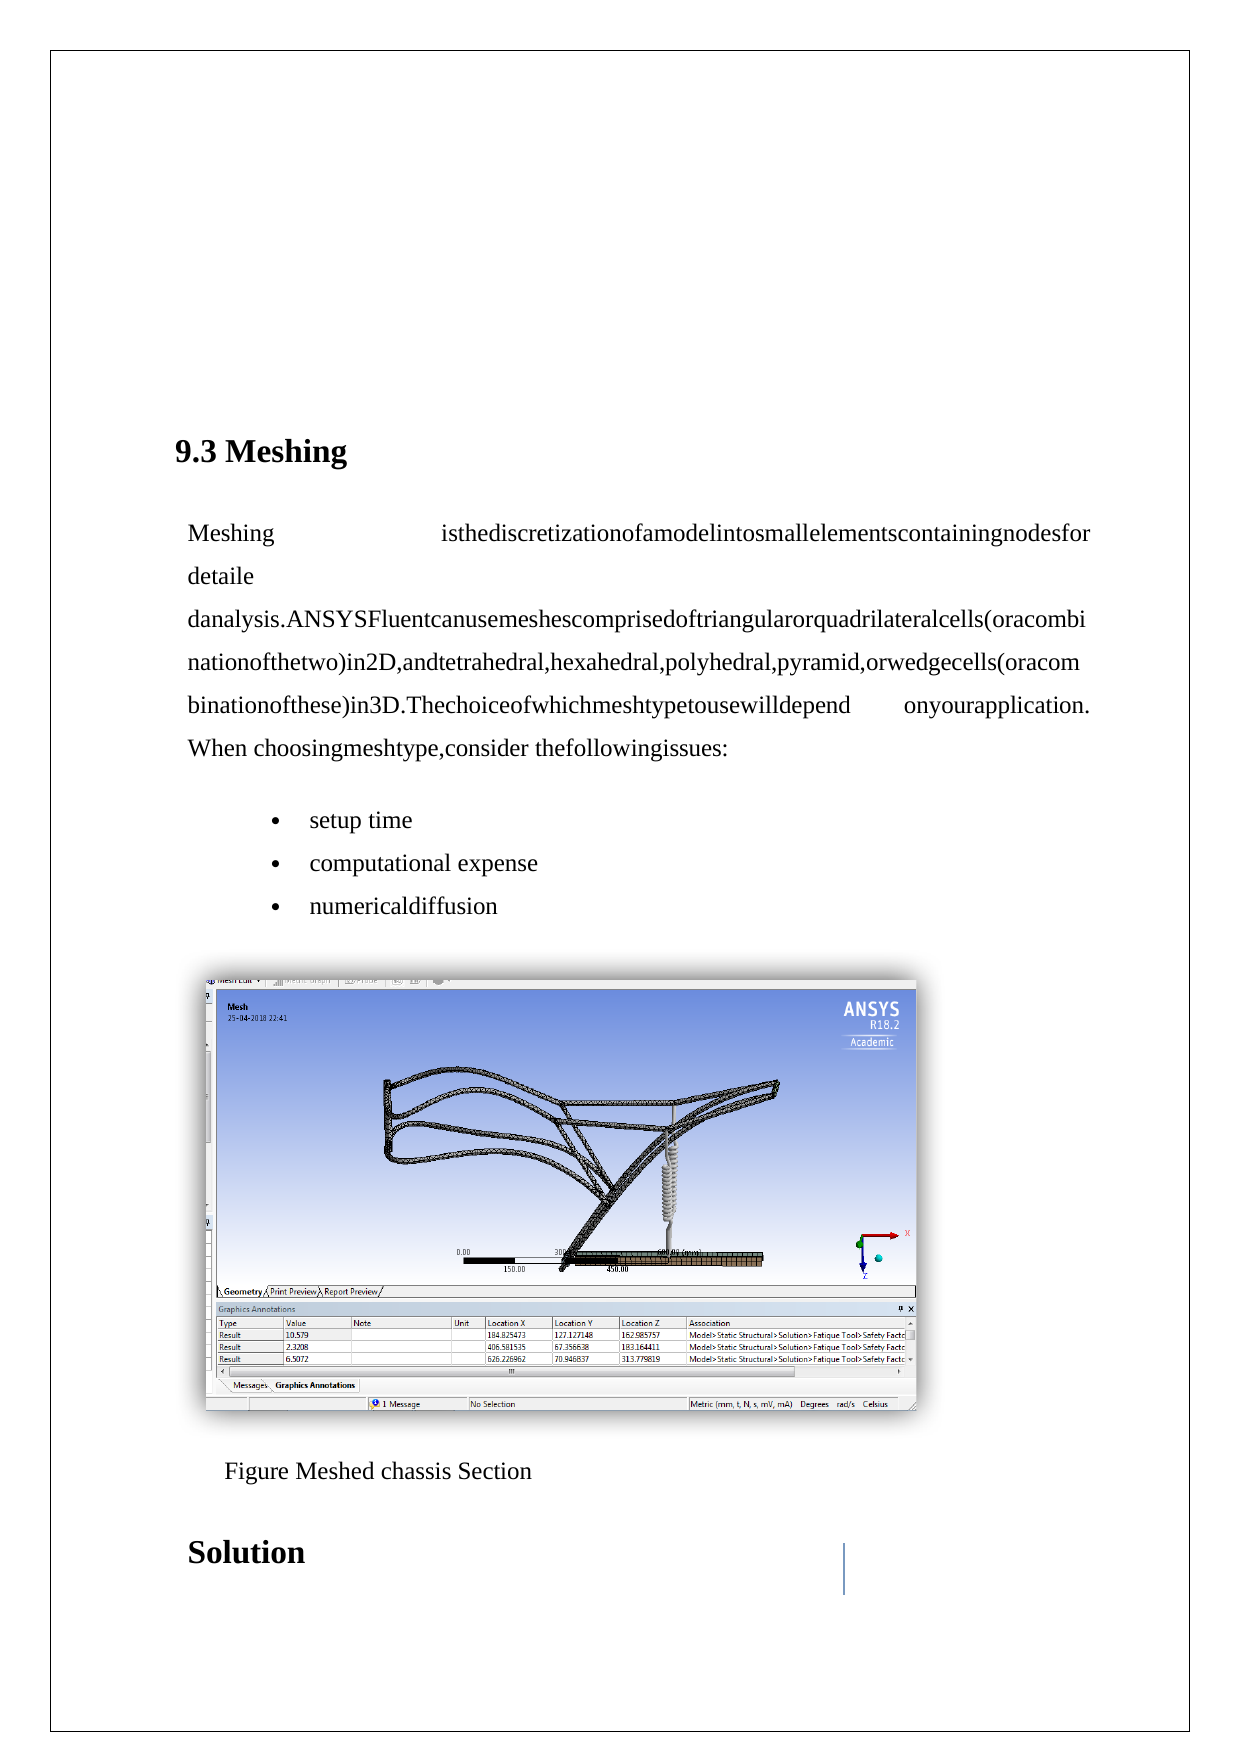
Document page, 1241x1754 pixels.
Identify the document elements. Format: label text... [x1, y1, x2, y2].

subtitle Solution [187, 1532, 1151, 1570]
text Figure Meshed chassis Section [175, 1456, 756, 1485]
picture [206, 980, 917, 1411]
subtitle Meshing [175, 432, 1151, 470]
text Meshing isthediscretizationofamodelintosmallelementscontainingnodesfor detailedanalysis.ANSYSFluentcanusemeshescomprisedoftriangularorquadrilateralcells(oracombinationofthetwo)in2D,andtetrahedral,hexahedral,polyhedral,pyramid,orwedgecells(oracombinationofthese)in3D.Thechoiceofwhichmeshtypetousewilldepend onyourapplication. When choosingmeshtype,consider thefollowingissues: [187, 518, 1090, 761]
list setup time [272, 805, 1151, 834]
list computational expense [272, 848, 1151, 877]
list numericaldiffusion [272, 891, 1151, 920]
